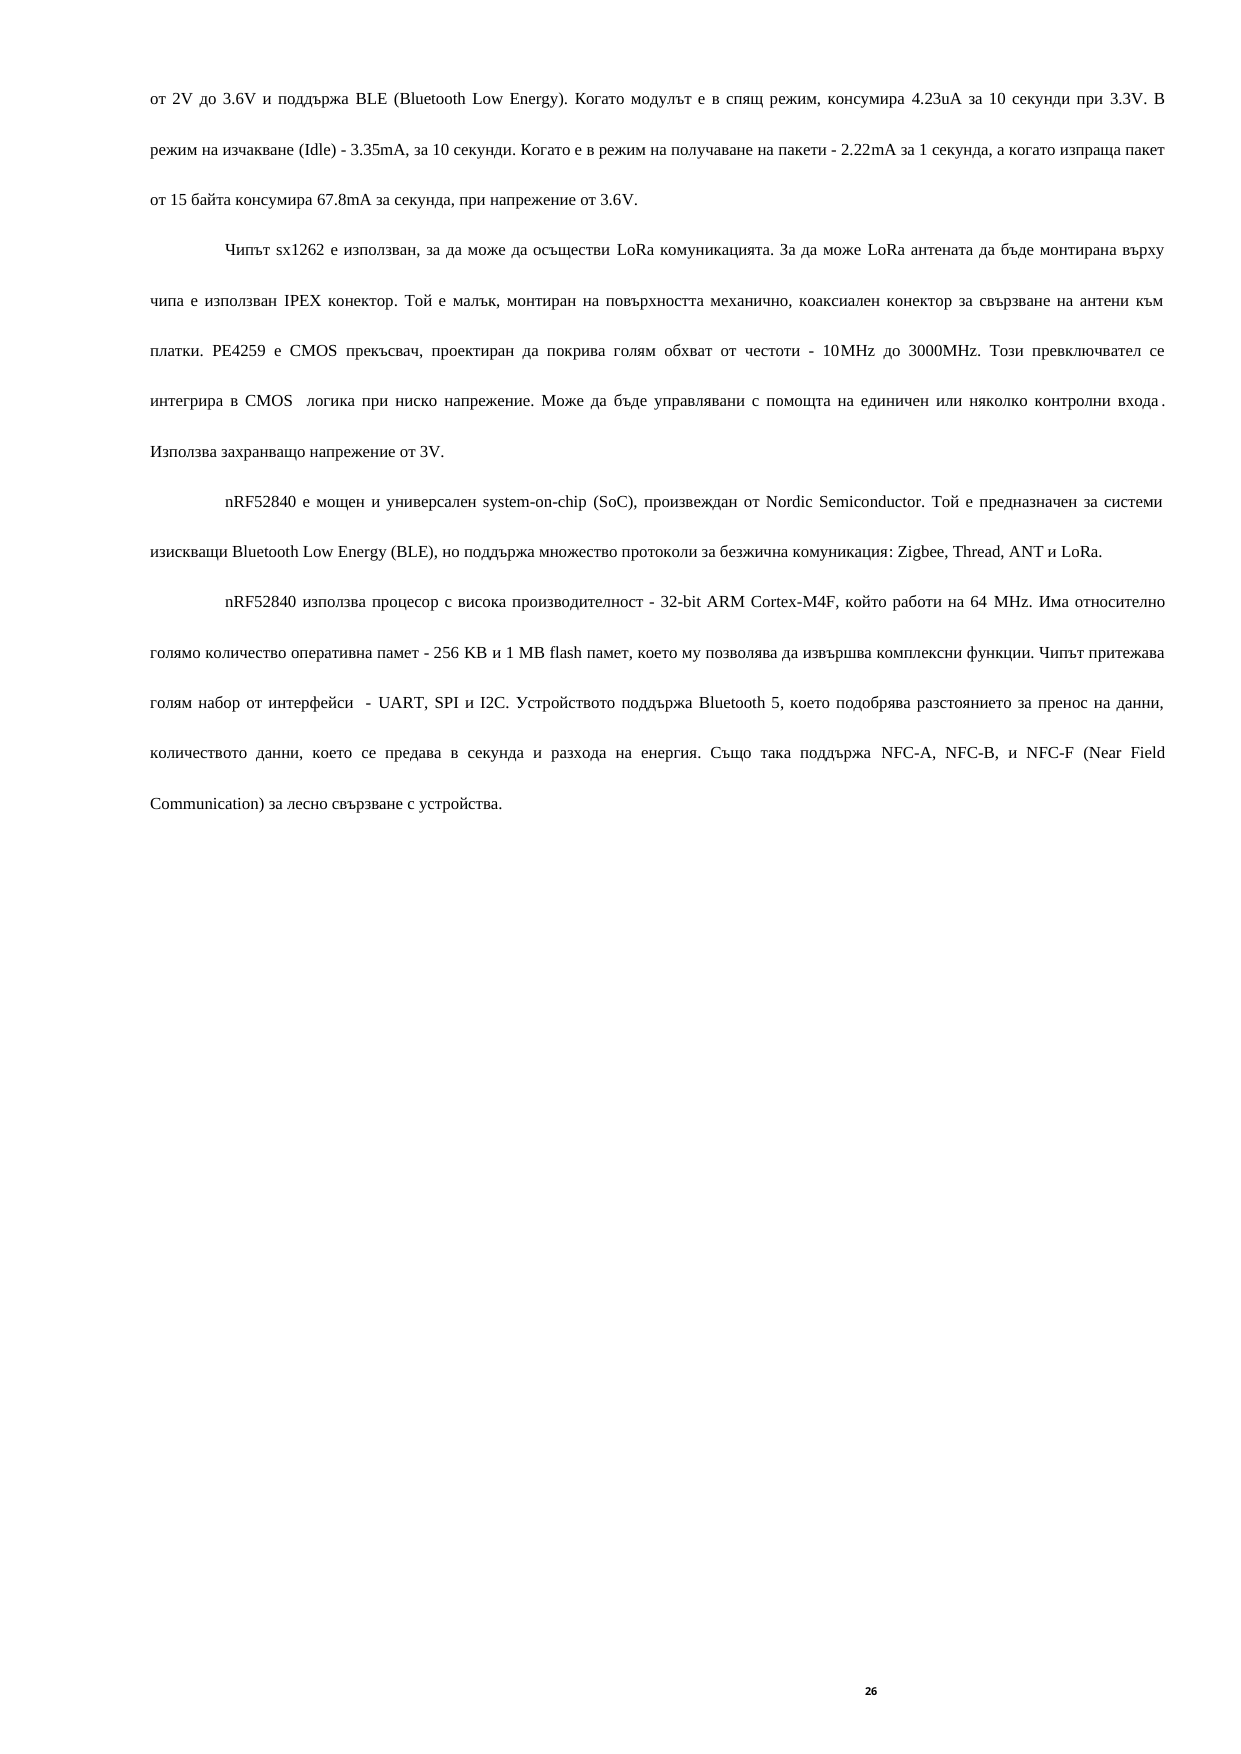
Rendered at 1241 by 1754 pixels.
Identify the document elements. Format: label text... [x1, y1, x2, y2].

list nRF52840 е мощен и универсален system-on-chip (SoC), произвеждан от Nordic Semiconductor. Той е предназначен за системи изискващи Bluetooth Low Energy (BLE), но поддържа множество протоколи за безжична комуникация: Zigbee, Thread, ANT и LoRa. [150, 477, 1165, 561]
list Чипът sx1262 е използван, за да може да осъществи LoRa комуникацията. За да може LoRa антената да бъде монтирана върху чипа е използван IPEX конектор. Той е малък, монтиран на повърхността механично, коаксиален конектор за свързване на антени към платки. PE4259 е CMOS прекъсвач, проектиран да покрива голям обхват от честоти - 10MHz до 3000MHz. Този превключвател се интегрира в CMOS логика при ниско напрежение. Може да бъде управлявани с помощта на единичен или няколко контролни входа. Използва захранващо напрежение от 3V. [150, 226, 1165, 461]
list nRF52840 използва процесор с висока производителност - 32-bit ARM Cortex-M4F, който работи на 64 MHz. Има относително голямо количество оперативна памет - 256 KB и 1 MB flash памет, което му позволява да извършва комплексни функции. Чипът притежава голям набор от интерфейси - UART, SPI и I2C. Устройството поддържа Bluetooth 5, което подобрява разстоянието за пренос на данни, количеството данни, което се предава в секунда и разхода на енергия. Също така поддържа NFC-A, NFC-B, и NFC-F (Near Field Communication) за лесно свързване с устройства. [150, 578, 1165, 813]
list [150, 75, 1165, 209]
